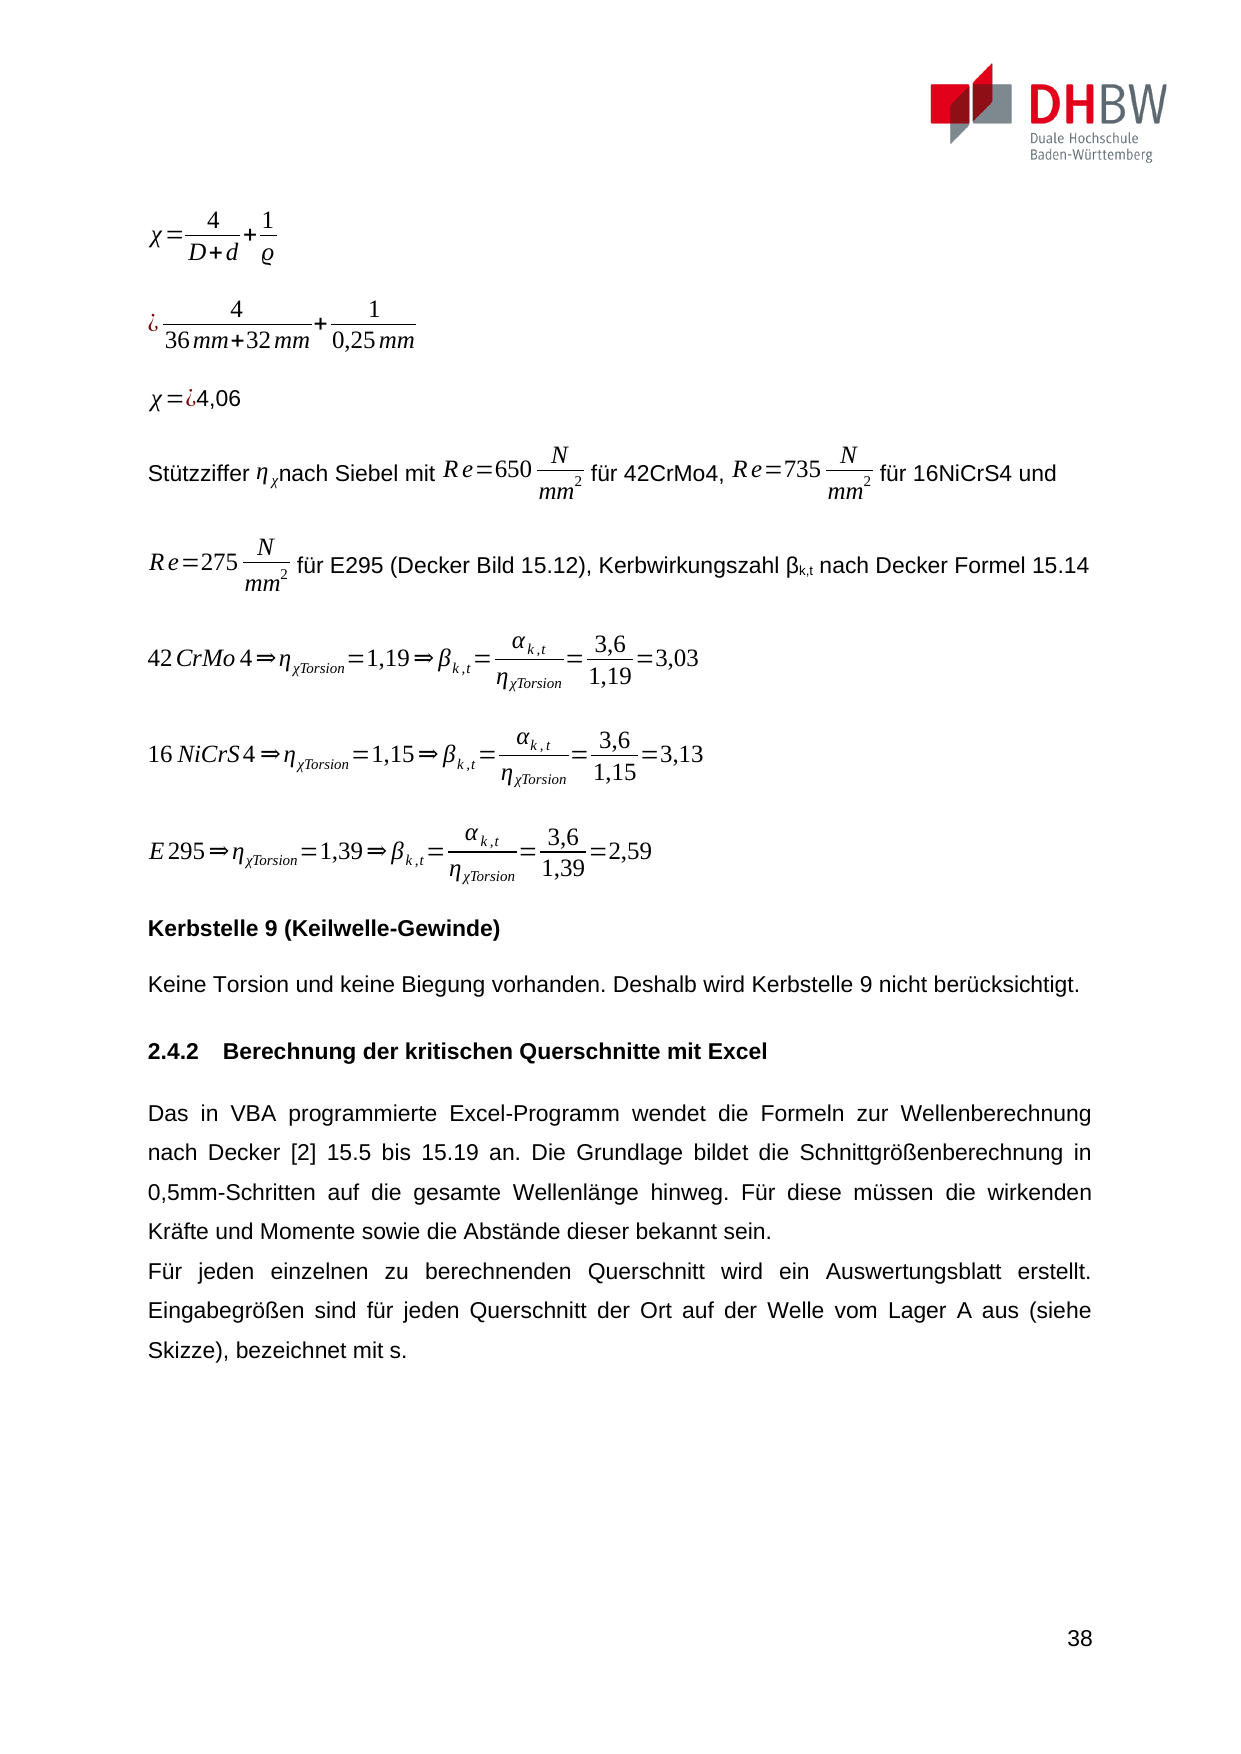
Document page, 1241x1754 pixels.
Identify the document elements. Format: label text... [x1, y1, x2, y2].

subtitle Berechnung der kritischen Querschnitte mit Excel [148, 1035, 1092, 1064]
text für E295 (Decker Bild 15.12), Kerbwirkungszahl βk,t nach Decker Formel 15.14 [148, 534, 1092, 596]
text Keine Torsion und keine Biegung vorhanden. Deshalb wird Kerbstelle 9 nicht berücksichtigt. [148, 971, 1092, 997]
text Für jeden einzelnen zu berechnenden Querschnitt wird ein Auswertungsblatt erstellt. Eingabegrößen sind für jeden Querschnitt der Ort auf der Welle vom Lager A aus (siehe Skizze), bezeichnet mit s. [148, 1258, 1092, 1363]
text Das in VBA programmierte Excel-Programm wendet die Formeln zur Wellenberechnung nach Decker [2] 15.5 bis 15.19 an. Die Grundlage bildet die Schnittgrößenberechnung in 0,5mm-Schritten auf die gesamte Wellenlänge hinweg. Für diese müssen die wirkenden Kräfte und Momente sowie die Abstände dieser bekannt sein. [148, 1100, 1092, 1245]
text Stützziffer nach Siebel mit für 42CrMo4, für 16NiCrS4 und [148, 442, 1092, 504]
text 4,06 [148, 384, 1092, 412]
text Kerbstelle 9 (Keilwelle-Gewinde) [148, 915, 1092, 941]
picture [930, 63, 1167, 163]
